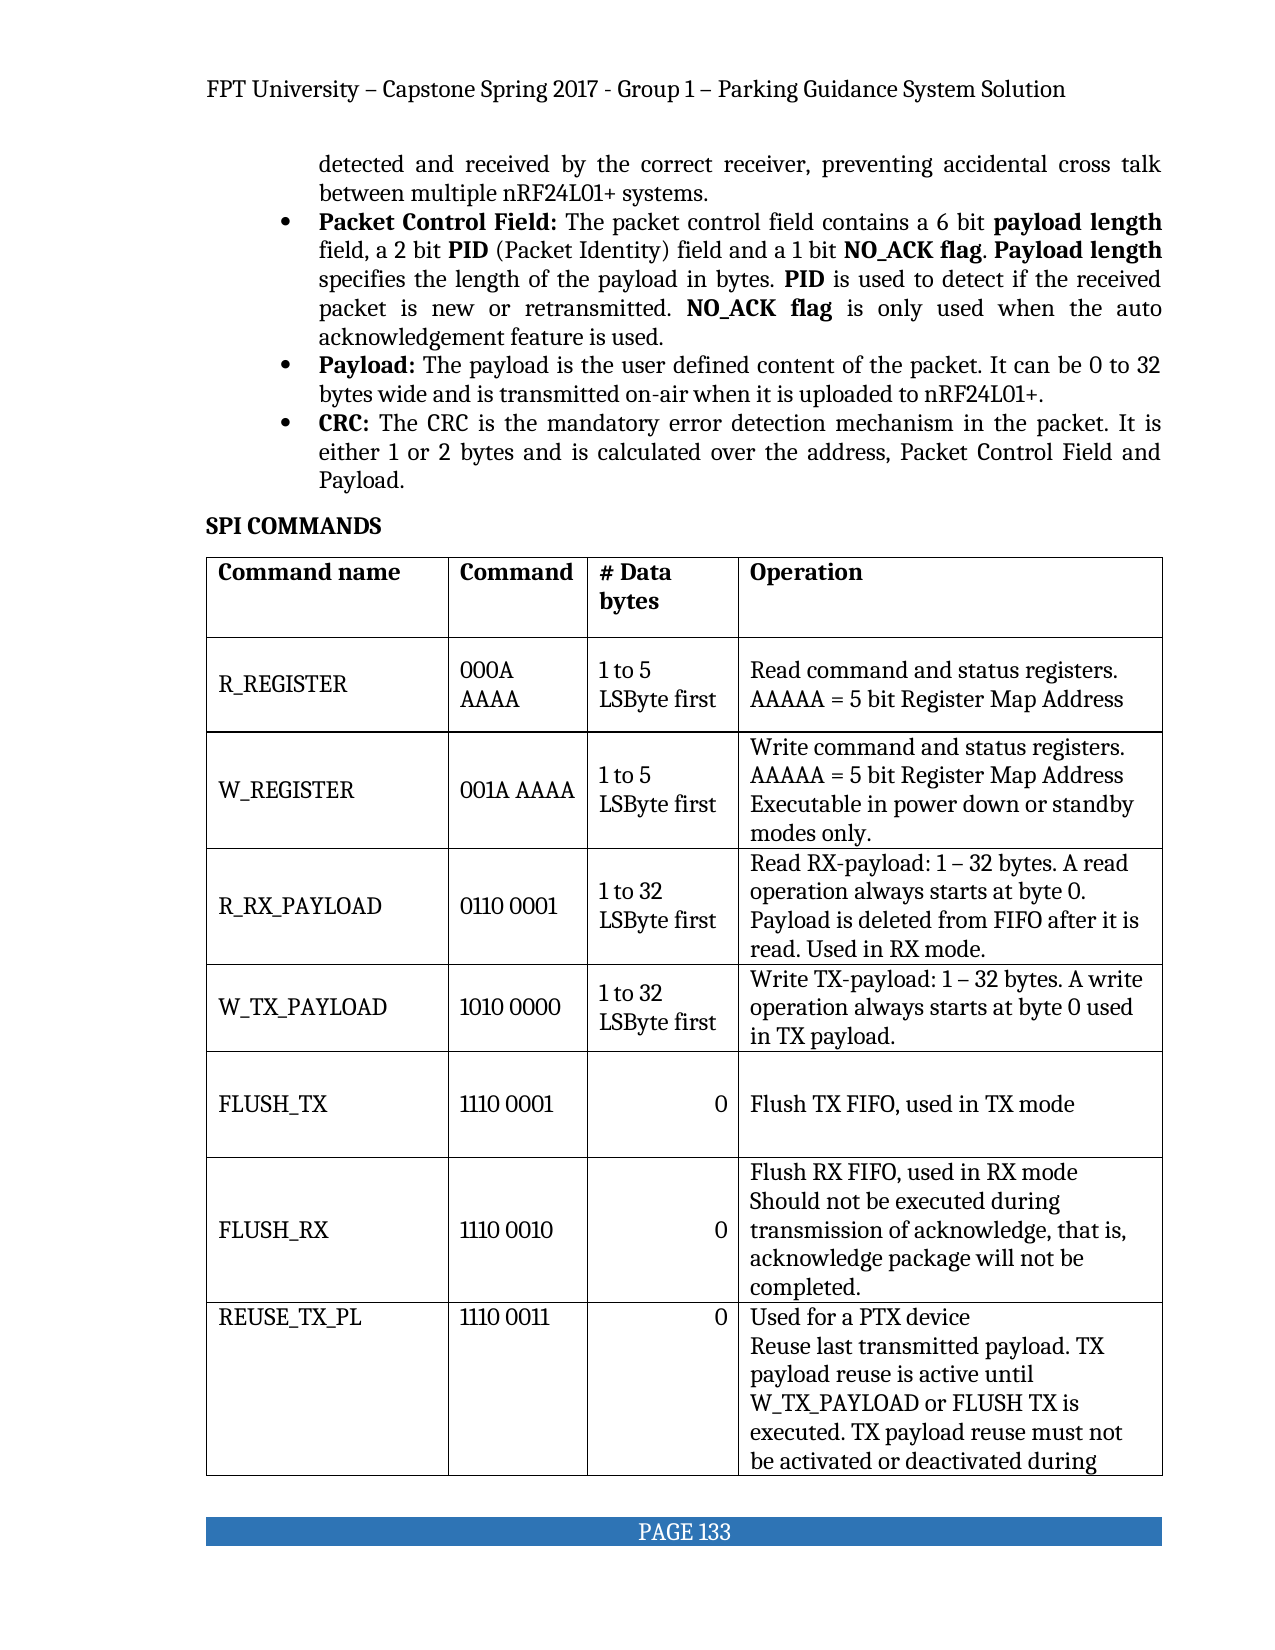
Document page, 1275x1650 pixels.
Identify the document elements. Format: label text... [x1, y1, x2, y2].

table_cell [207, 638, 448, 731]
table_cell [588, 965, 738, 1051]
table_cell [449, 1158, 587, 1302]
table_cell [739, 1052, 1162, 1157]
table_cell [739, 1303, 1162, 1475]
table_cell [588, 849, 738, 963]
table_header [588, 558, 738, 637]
text CRC: The CRC is the mandatory error detection mechanism in the packet. It is either 1 or 2 bytes and is calculated over the address, Packet Control Field and Payload. [281, 409, 1162, 495]
text SPI COMMANDS [206, 512, 1162, 540]
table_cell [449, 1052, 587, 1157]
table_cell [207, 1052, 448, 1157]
text Payload: The payload is the user defined content of the packet. It can be 0 to 32 bytes wide and is transmitted on-air when it is uploaded to nRF24L01+. [281, 351, 1162, 409]
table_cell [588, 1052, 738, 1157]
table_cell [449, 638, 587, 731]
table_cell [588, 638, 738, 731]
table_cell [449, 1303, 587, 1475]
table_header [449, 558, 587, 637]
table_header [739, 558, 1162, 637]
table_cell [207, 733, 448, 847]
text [281, 150, 1162, 207]
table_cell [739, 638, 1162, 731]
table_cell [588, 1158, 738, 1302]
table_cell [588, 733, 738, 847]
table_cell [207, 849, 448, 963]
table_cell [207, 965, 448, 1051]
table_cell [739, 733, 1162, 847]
text Packet Control Field: The packet control field contains a 6 bit payload length field, a 2 bit PID (Packet Identity) field and a 1 bit NO_ACK flag. Payload length specifies the length of the payload in bytes. PID is used to detect if the received packet is new or retransmitted. NO_ACK flag is only used when the auto acknowledgement feature is used. [281, 207, 1162, 351]
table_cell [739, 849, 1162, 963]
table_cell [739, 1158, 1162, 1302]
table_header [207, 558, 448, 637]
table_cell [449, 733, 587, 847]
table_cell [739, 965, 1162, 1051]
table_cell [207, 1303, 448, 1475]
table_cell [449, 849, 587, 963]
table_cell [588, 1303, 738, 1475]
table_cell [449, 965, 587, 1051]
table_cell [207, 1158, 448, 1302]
